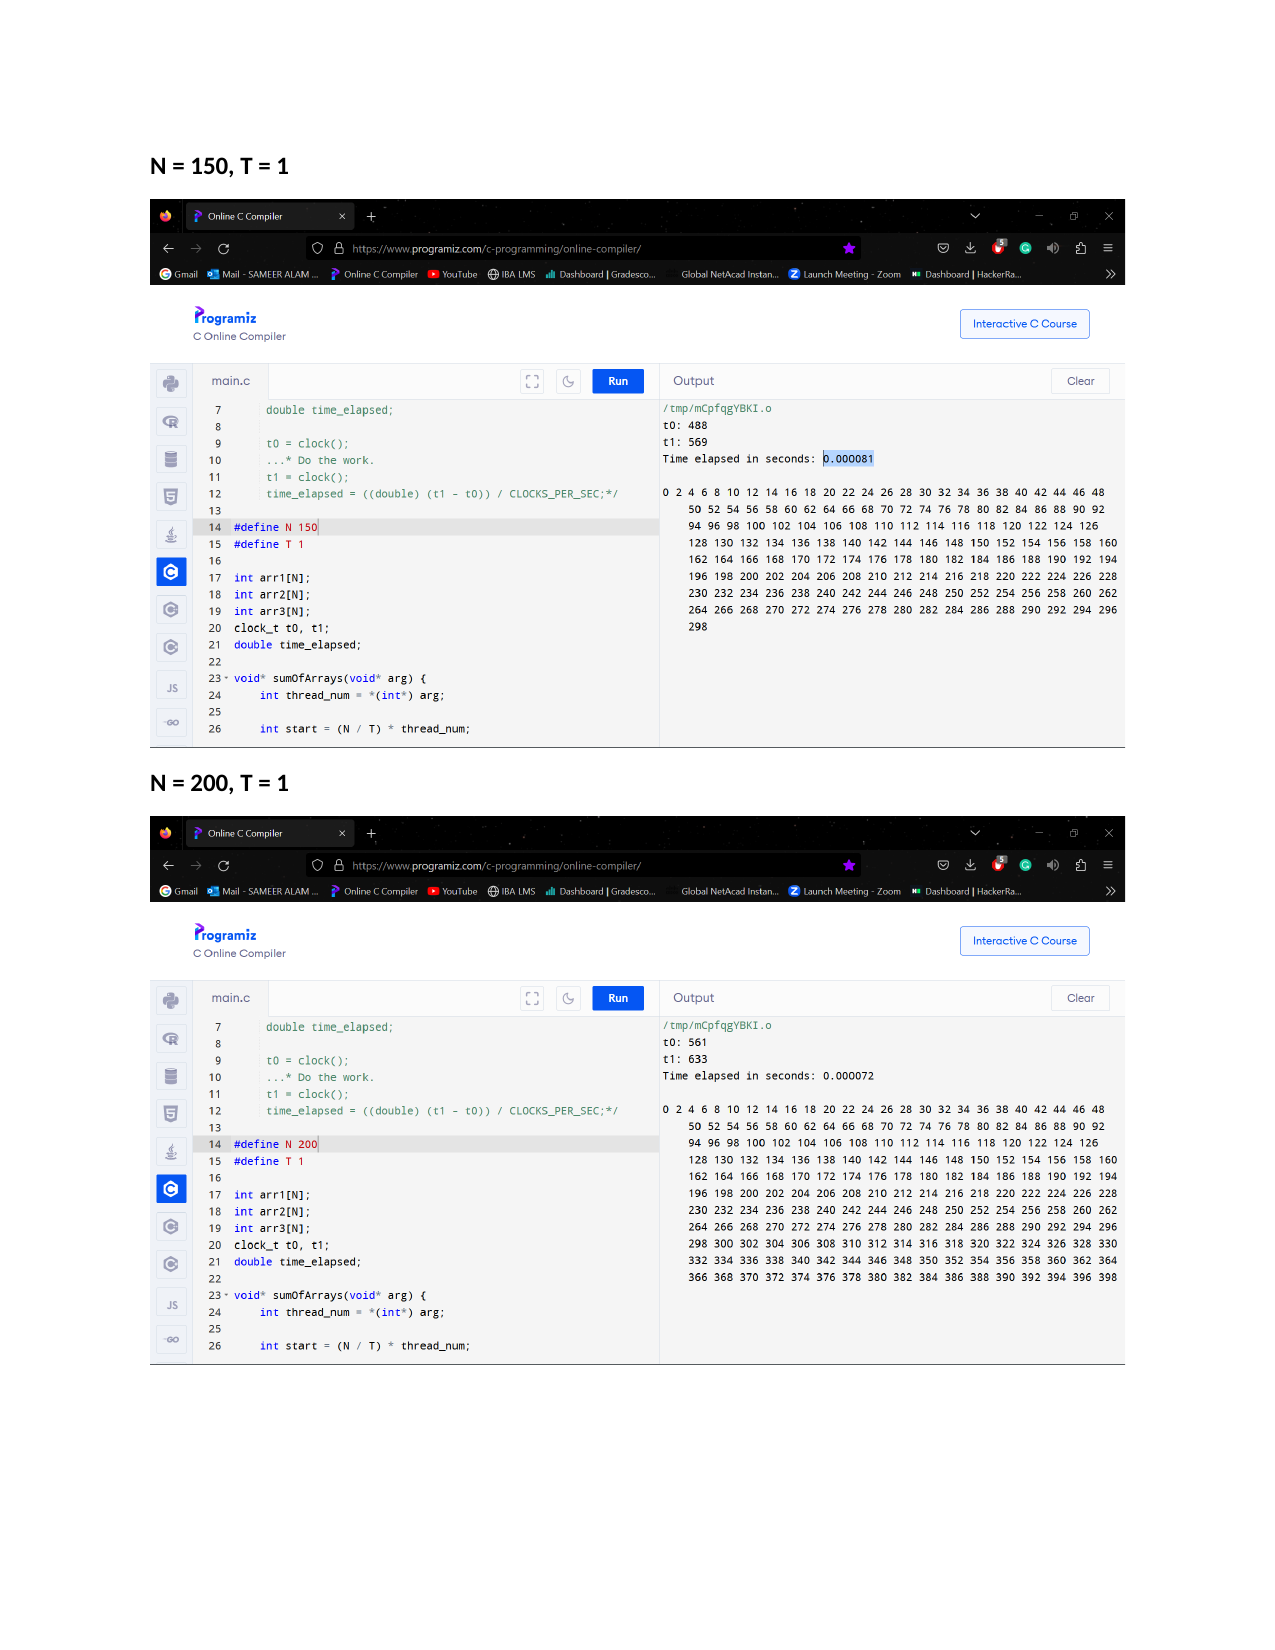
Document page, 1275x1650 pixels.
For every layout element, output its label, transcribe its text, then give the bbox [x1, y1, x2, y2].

picture [150, 199, 1125, 748]
text N = 150, T = 1 [150, 150, 1125, 181]
picture [150, 816, 1125, 1365]
text N = 200, T = 1 [150, 767, 1125, 797]
